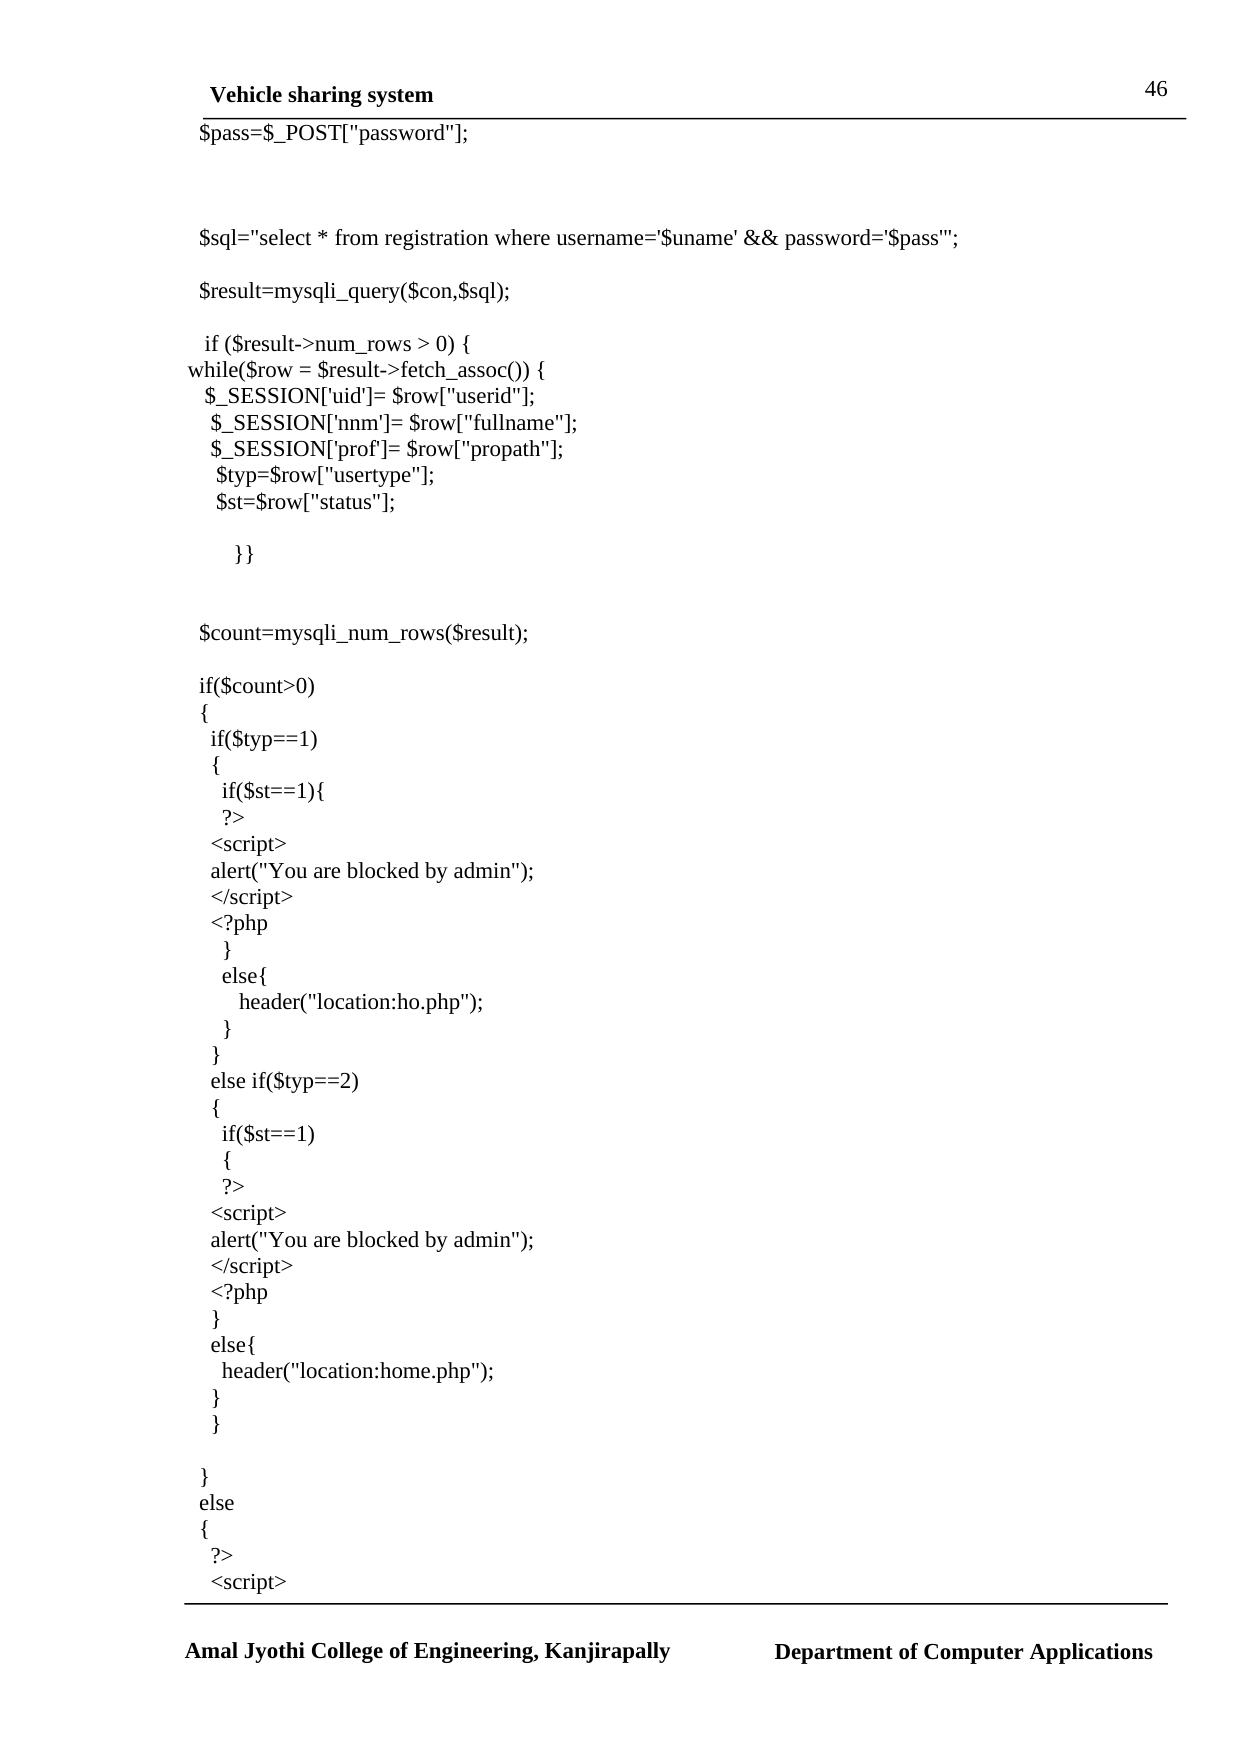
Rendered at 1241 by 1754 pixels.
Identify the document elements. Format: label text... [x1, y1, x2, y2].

text else{ [164, 962, 1167, 988]
text $_SESSION['uid']= $row["userid"]; [164, 382, 1167, 409]
text ?> [164, 1542, 1167, 1568]
text } [164, 1410, 1167, 1436]
text if($st==1){ [164, 778, 1167, 804]
text header("location:home.php"); [164, 1357, 1167, 1384]
text <script> [164, 1199, 1167, 1226]
text } [164, 936, 1167, 962]
text else [164, 1489, 1167, 1516]
text } [164, 1015, 1167, 1041]
text { [164, 698, 1167, 725]
text $result=mysqli_query($con,$sql); [164, 277, 1167, 303]
text } [164, 1463, 1167, 1489]
text $_SESSION['prof']= $row["propath"]; [164, 435, 1167, 461]
text $st=$row["status"]; [164, 488, 1167, 514]
text } [164, 1384, 1167, 1410]
text </script> [164, 1252, 1167, 1278]
text if($typ==1) [164, 725, 1167, 751]
text header("location:ho.php"); [164, 988, 1167, 1015]
text ?> [164, 804, 1167, 830]
text <script> [164, 1568, 1167, 1594]
text alert("You are blocked by admin"); [164, 857, 1167, 883]
text ?> [164, 1173, 1167, 1199]
text while($row = $result->fetch_assoc()) { [164, 356, 1167, 382]
text <script> [164, 830, 1167, 857]
text else{ [164, 1331, 1167, 1357]
text </script> [164, 883, 1167, 909]
text else if($typ==2) [164, 1067, 1167, 1094]
text $sql="select * from registration where username='$uname' && password='$pass'"; [164, 224, 1167, 251]
text $count=mysqli_num_rows($result); [164, 619, 1167, 646]
text <?php [164, 909, 1167, 936]
text { [164, 1147, 1167, 1173]
text $typ=$row["usertype"]; [164, 461, 1167, 488]
text { [164, 1516, 1167, 1542]
text if($st==1) [164, 1120, 1167, 1147]
text } [164, 1305, 1167, 1331]
text { [164, 751, 1167, 778]
text } [164, 1041, 1167, 1067]
text <?php [164, 1278, 1167, 1305]
text $pass=$_POST["password"]; [164, 119, 1167, 145]
text $_SESSION['nnm']= $row["fullname"]; [164, 409, 1167, 435]
text if($count>0) [164, 672, 1167, 698]
text if ($result->num_rows > 0) { [164, 329, 1167, 356]
text { [164, 1094, 1167, 1120]
text alert("You are blocked by admin"); [164, 1226, 1167, 1252]
text }} [164, 540, 1167, 567]
